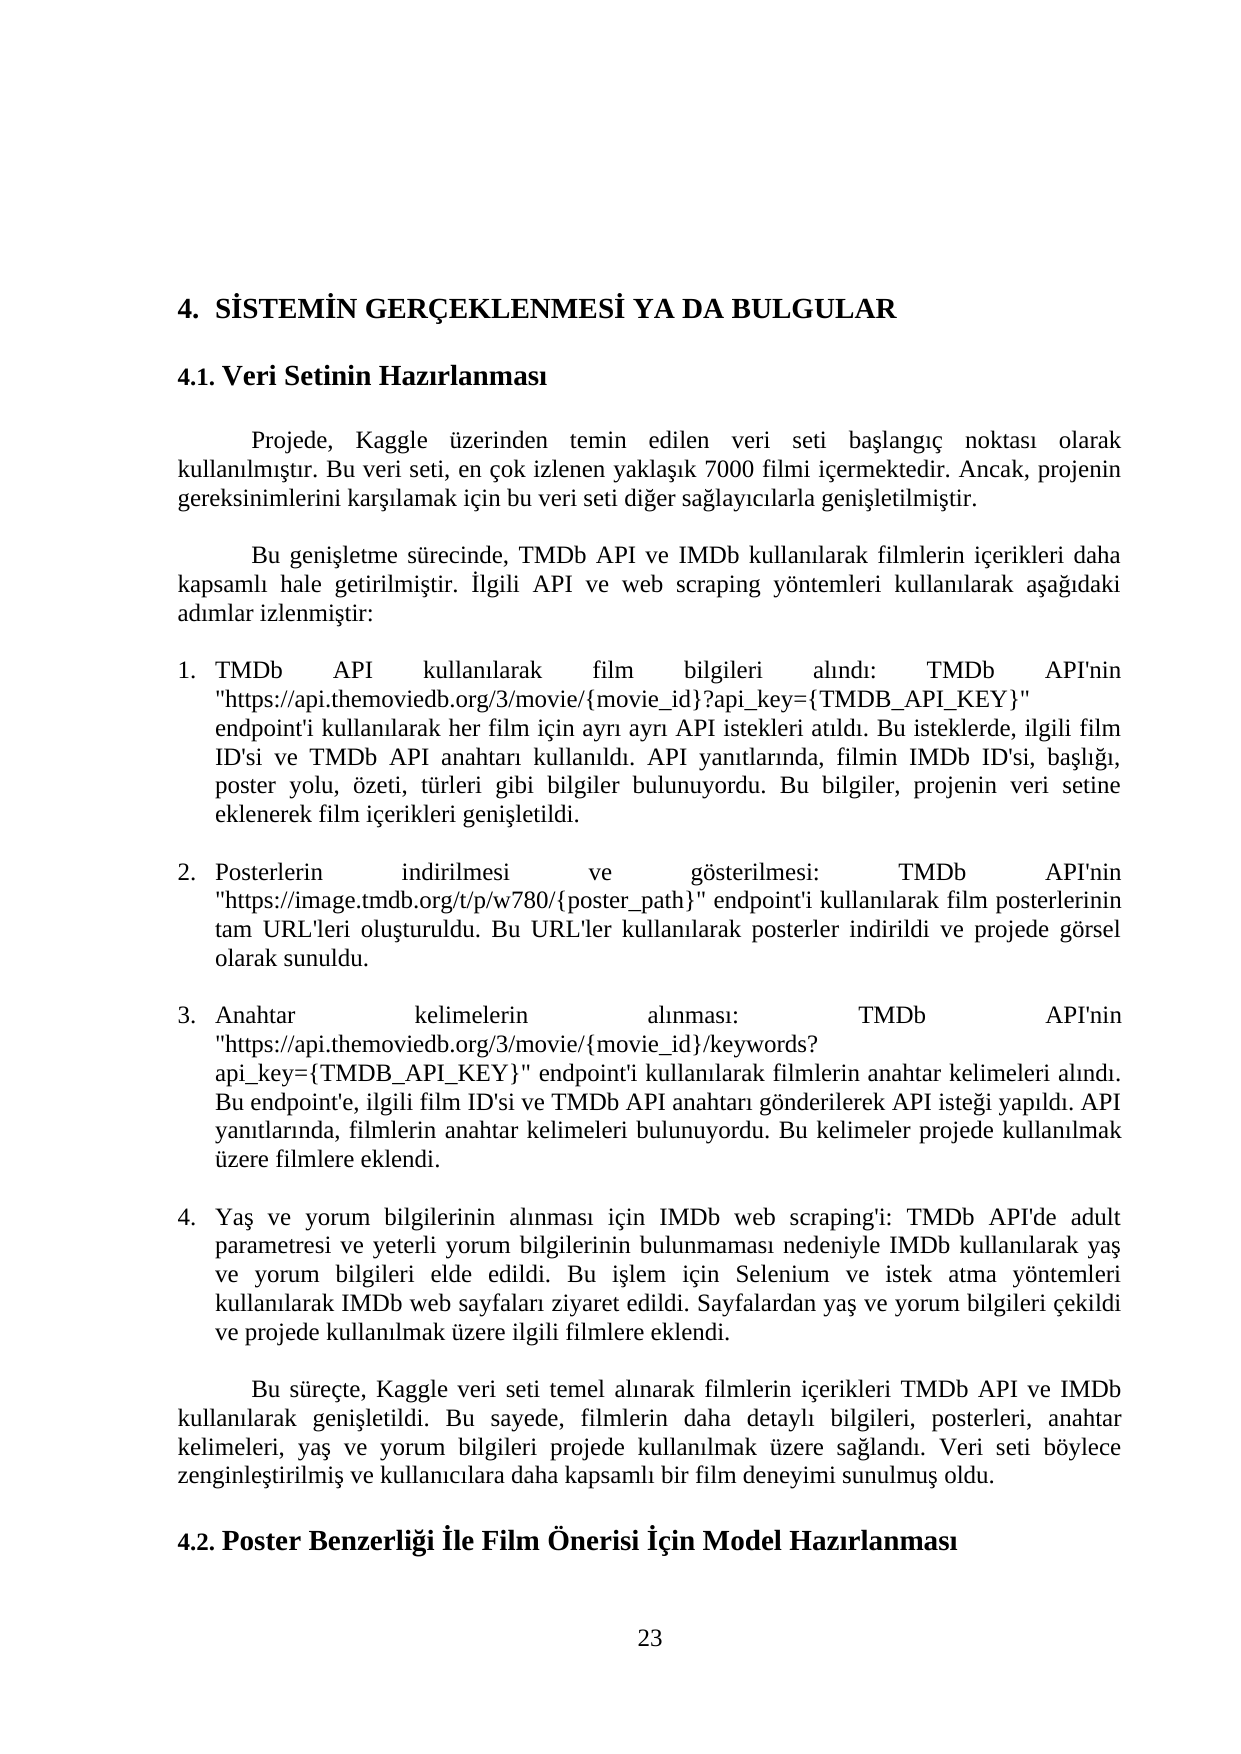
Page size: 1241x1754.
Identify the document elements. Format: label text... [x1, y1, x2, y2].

list Poster Benzerliği İle Film Önerisi İçin Model Hazırlanması [177, 1523, 1122, 1556]
list Veri Setinin Hazırlanması [177, 358, 1122, 392]
list TMDb API kullanılarak film bilgileri alındı: TMDb API'nin "https://api.themoviedb.org/3/movie/{movie_id}?api_key={TMDB_API_KEY}" endpoint'i kullanılarak her film için ayrı ayrı API istekleri atıldı. Bu isteklerde, ilgili film ID'si ve TMDb API anahtarı kullanıldı. API yanıtlarında, filmin IMDb ID'si, başlığı, poster yolu, özeti, türleri gibi bilgiler bulunuyordu. Bu bilgiler, projenin veri setine eklenerek film içerikleri genişletildi. [177, 656, 1122, 828]
text Projede, Kaggle üzerinden temin edilen veri seti başlangıç noktası olarak kullanılmıştır. Bu veri seti, en çok izlenen yaklaşık 7000 filmi içermektedir. Ancak, projenin gereksinimlerini karşılamak için bu veri seti diğer sağlayıcılarla genişletilmiştir. [177, 426, 1122, 512]
list SİSTEMİN GERÇEKLENMESİ YA DA BULGULAR [177, 291, 1122, 325]
list Posterlerin indirilmesi ve gösterilmesi: TMDb API'nin "https://image.tmdb.org/t/p/w780/{poster_path}" endpoint'i kullanılarak film posterlerinin tam URL'leri oluşturuldu. Bu URL'ler kullanılarak posterler indirildi ve projede görsel olarak sunuldu. [177, 857, 1122, 972]
list Anahtar kelimelerin alınması: TMDb API'nin "https://api.themoviedb.org/3/movie/{movie_id}/keywords?api_key={TMDB_API_KEY}" endpoint'i kullanılarak filmlerin anahtar kelimeleri alındı. Bu endpoint'e, ilgili film ID'si ve TMDb API anahtarı gönderilerek API isteği yapıldı. API yanıtlarında, filmlerin anahtar kelimeleri bulunuyordu. Bu kelimeler projede kullanılmak üzere filmlere eklendi. [177, 1001, 1122, 1173]
text Bu süreçte, Kaggle veri seti temel alınarak filmlerin içerikleri TMDb API ve IMDb kullanılarak genişletildi. Bu sayede, filmlerin daha detaylı bilgileri, posterleri, anahtar kelimeleri, yaş ve yorum bilgileri projede kullanılmak üzere sağlandı. Veri seti böylece zenginleştirilmiş ve kullanıcılara daha kapsamlı bir film deneyimi sunulmuş oldu. [177, 1374, 1122, 1489]
text Bu genişletme sürecinde, TMDb API ve IMDb kullanılarak filmlerin içerikleri daha kapsamlı hale getirilmiştir. İlgili API ve web scraping yöntemleri kullanılarak aşağıdaki adımlar izlenmiştir: [177, 541, 1122, 627]
list Yaş ve yorum bilgilerinin alınması için IMDb web scraping'i: TMDb API'de adult parametresi ve yeterli yorum bilgilerinin bulunmaması nedeniyle IMDb kullanılarak yaş ve yorum bilgileri elde edildi. Bu işlem için Selenium ve istek atma yöntemleri kullanılarak IMDb web sayfaları ziyaret edildi. Sayfalardan yaş ve yorum bilgileri çekildi ve projede kullanılmak üzere ilgili filmlere eklendi. [177, 1202, 1122, 1346]
